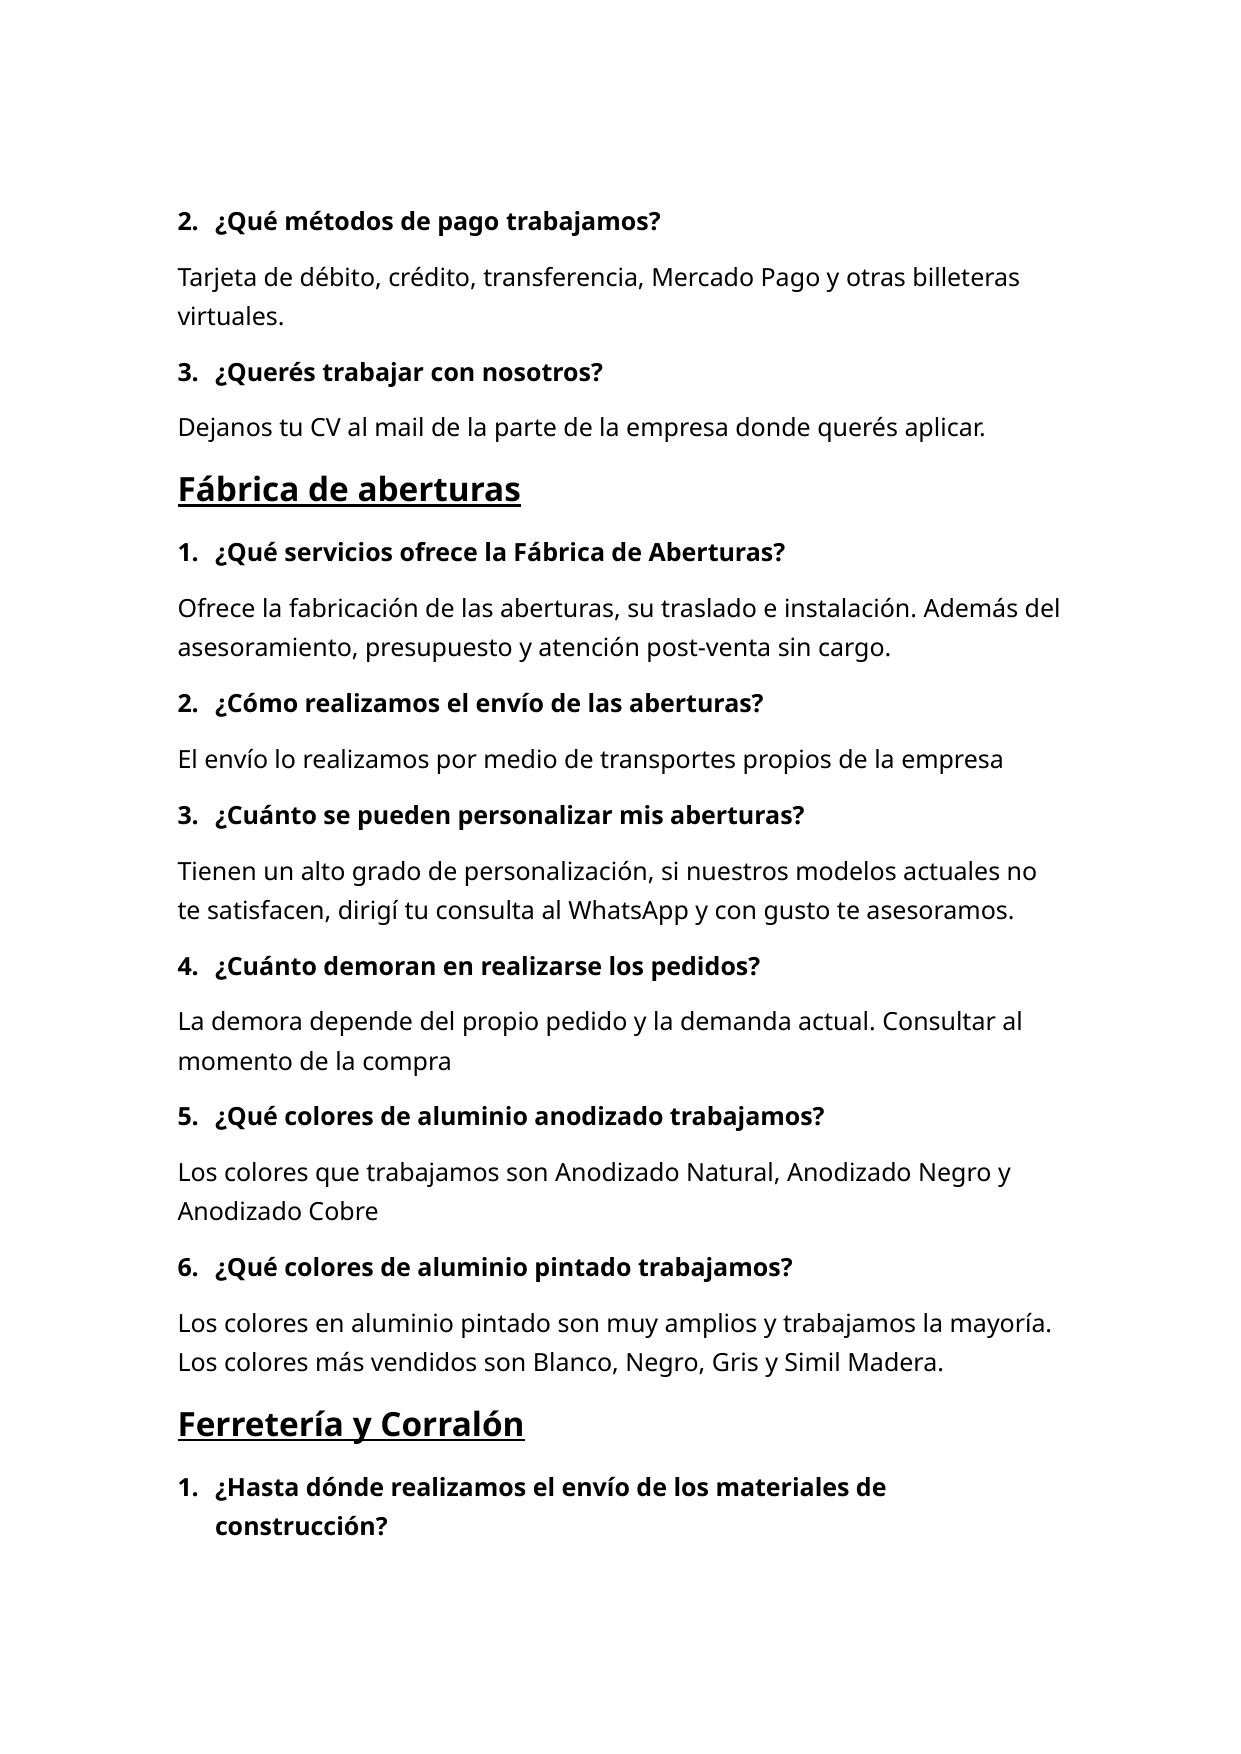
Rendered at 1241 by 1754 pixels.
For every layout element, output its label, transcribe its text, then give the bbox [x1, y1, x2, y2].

text Dejanos tu CV al mail de la parte de la empresa donde querés aplicar. [177, 410, 1063, 444]
text El envío lo realizamos por medio de transportes propios de la empresa [177, 741, 1063, 776]
text Los colores en aluminio pintado son muy amplios y trabajamos la mayoría. Los colores más vendidos son Blanco, Negro, Gris y Simil Madera. [177, 1306, 1063, 1379]
text Fábrica de aberturas [177, 466, 1063, 511]
text Ferretería y Corralón [177, 1401, 1063, 1446]
list ¿Querés trabajar con nosotros? [177, 354, 1063, 388]
text Tienen un alto grado de personalización, si nuestros modelos actuales no te satisfacen, dirigí tu consulta al WhatsApp y con gusto te asesoramos. [177, 853, 1063, 926]
text La demora depende del propio pedido y la demanda actual. Consultar al momento de la compra [177, 1004, 1063, 1077]
list ¿Qué métodos de pago trabajamos? [177, 203, 1063, 237]
list ¿Qué colores de aluminio anodizado trabajamos? [177, 1099, 1063, 1133]
text Tarjeta de débito, crédito, transferencia, Mercado Pago y otras billeteras virtuales. [177, 259, 1063, 332]
list ¿Qué colores de aluminio pintado trabajamos? [177, 1250, 1063, 1284]
list ¿Qué servicios ofrece la Fábrica de Aberturas? [177, 535, 1063, 569]
text Los colores que trabajamos son Anodizado Natural, Anodizado Negro y Anodizado Cobre [177, 1155, 1063, 1228]
list ¿Hasta dónde realizamos el envío de los materiales de construcción? [177, 1469, 1063, 1543]
text Ofrece la fabricación de las aberturas, su traslado e instalación. Además del asesoramiento, presupuesto y atención post-venta sin cargo. [177, 591, 1063, 664]
list ¿Cuánto se pueden personalizar mis aberturas? [177, 797, 1063, 831]
list ¿Cómo realizamos el envío de las aberturas? [177, 686, 1063, 720]
list ¿Cuánto demoran en realizarse los pedidos? [177, 948, 1063, 982]
